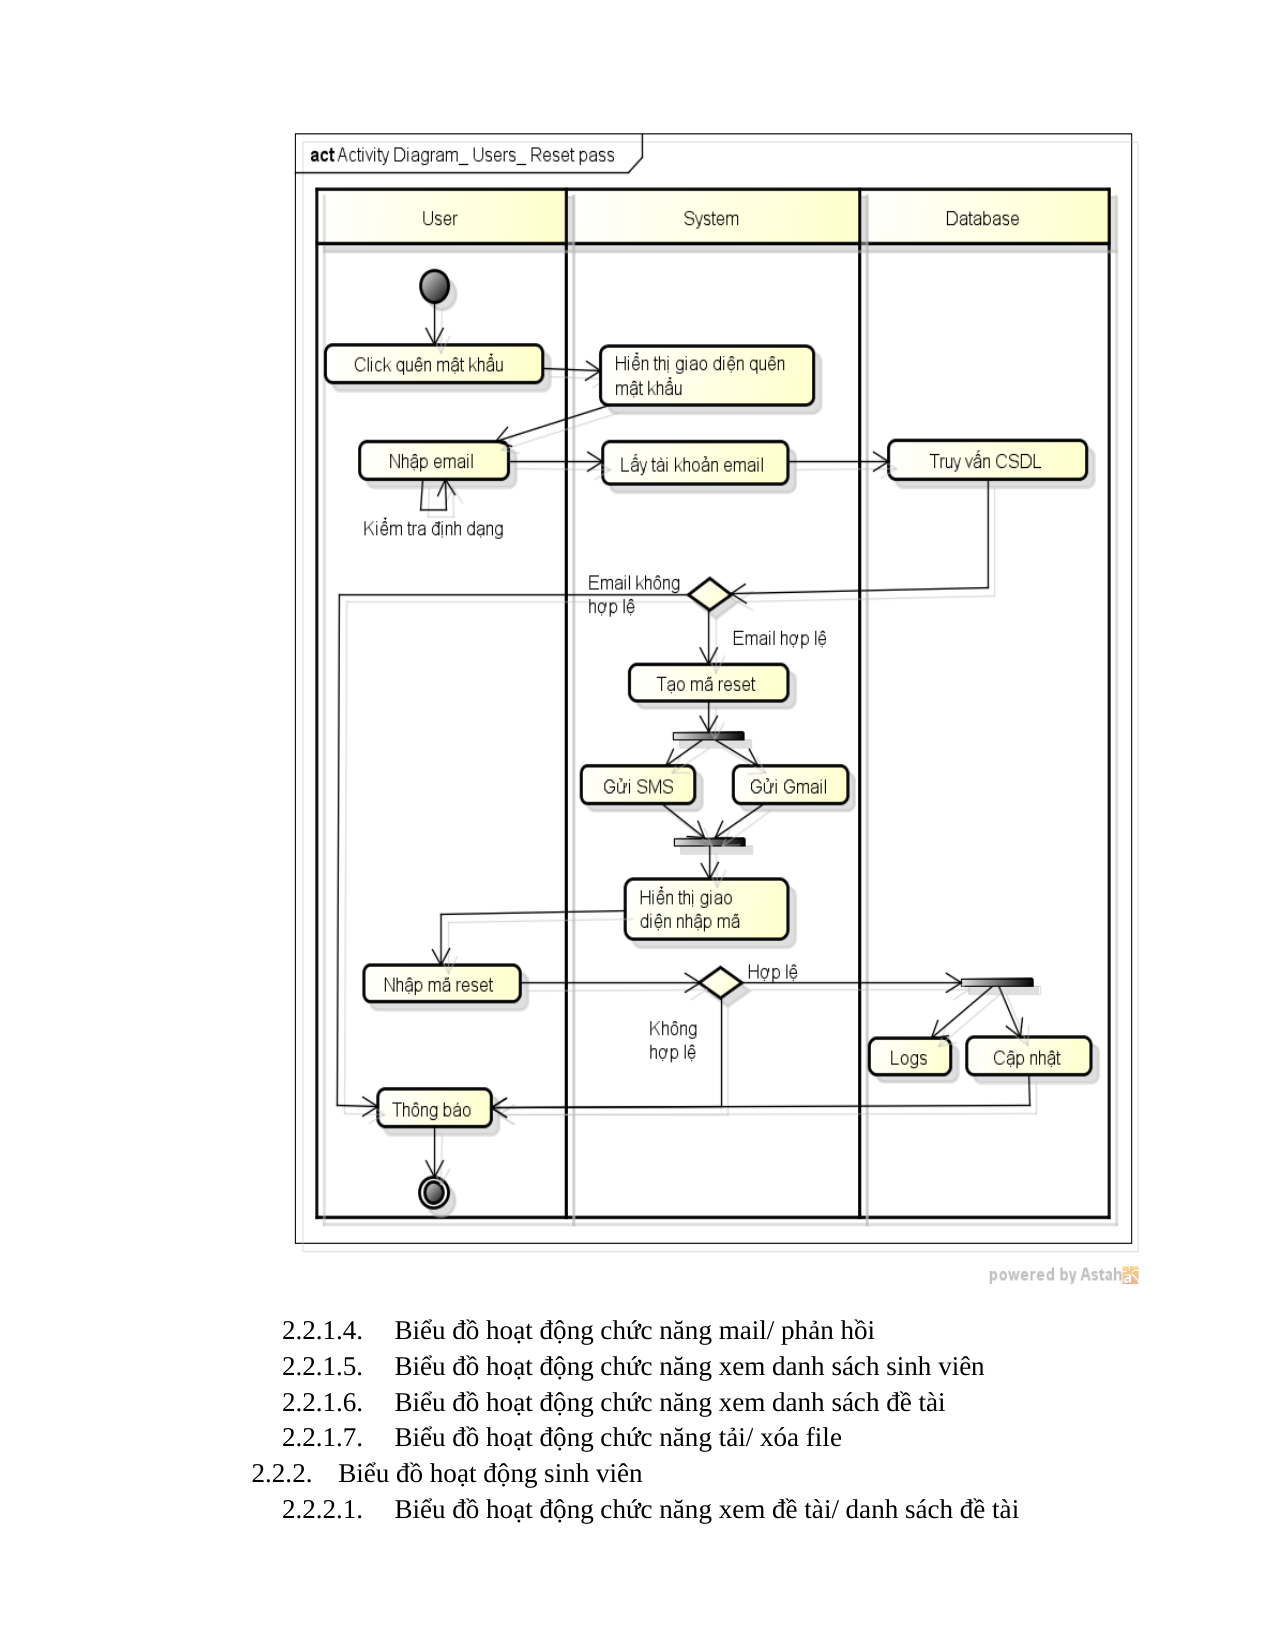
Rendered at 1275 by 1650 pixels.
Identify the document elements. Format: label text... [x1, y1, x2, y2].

list Biểu đồ hoạt động chức năng mail/ phản hồi [282, 1314, 1157, 1346]
picture [281, 118, 1144, 1290]
list Biểu đồ hoạt động chức năng xem danh sách đề tài [282, 1386, 1157, 1417]
list Biểu đồ hoạt động sinh viên [282, 1457, 1157, 1488]
list Biểu đồ hoạt động chức năng xem danh sách sinh viên [282, 1350, 1157, 1381]
list Biểu đồ hoạt động chức năng tải/ xóa file [282, 1422, 1157, 1453]
list Biểu đồ hoạt động chức năng xem đề tài/ danh sách đề tài [282, 1493, 1157, 1524]
